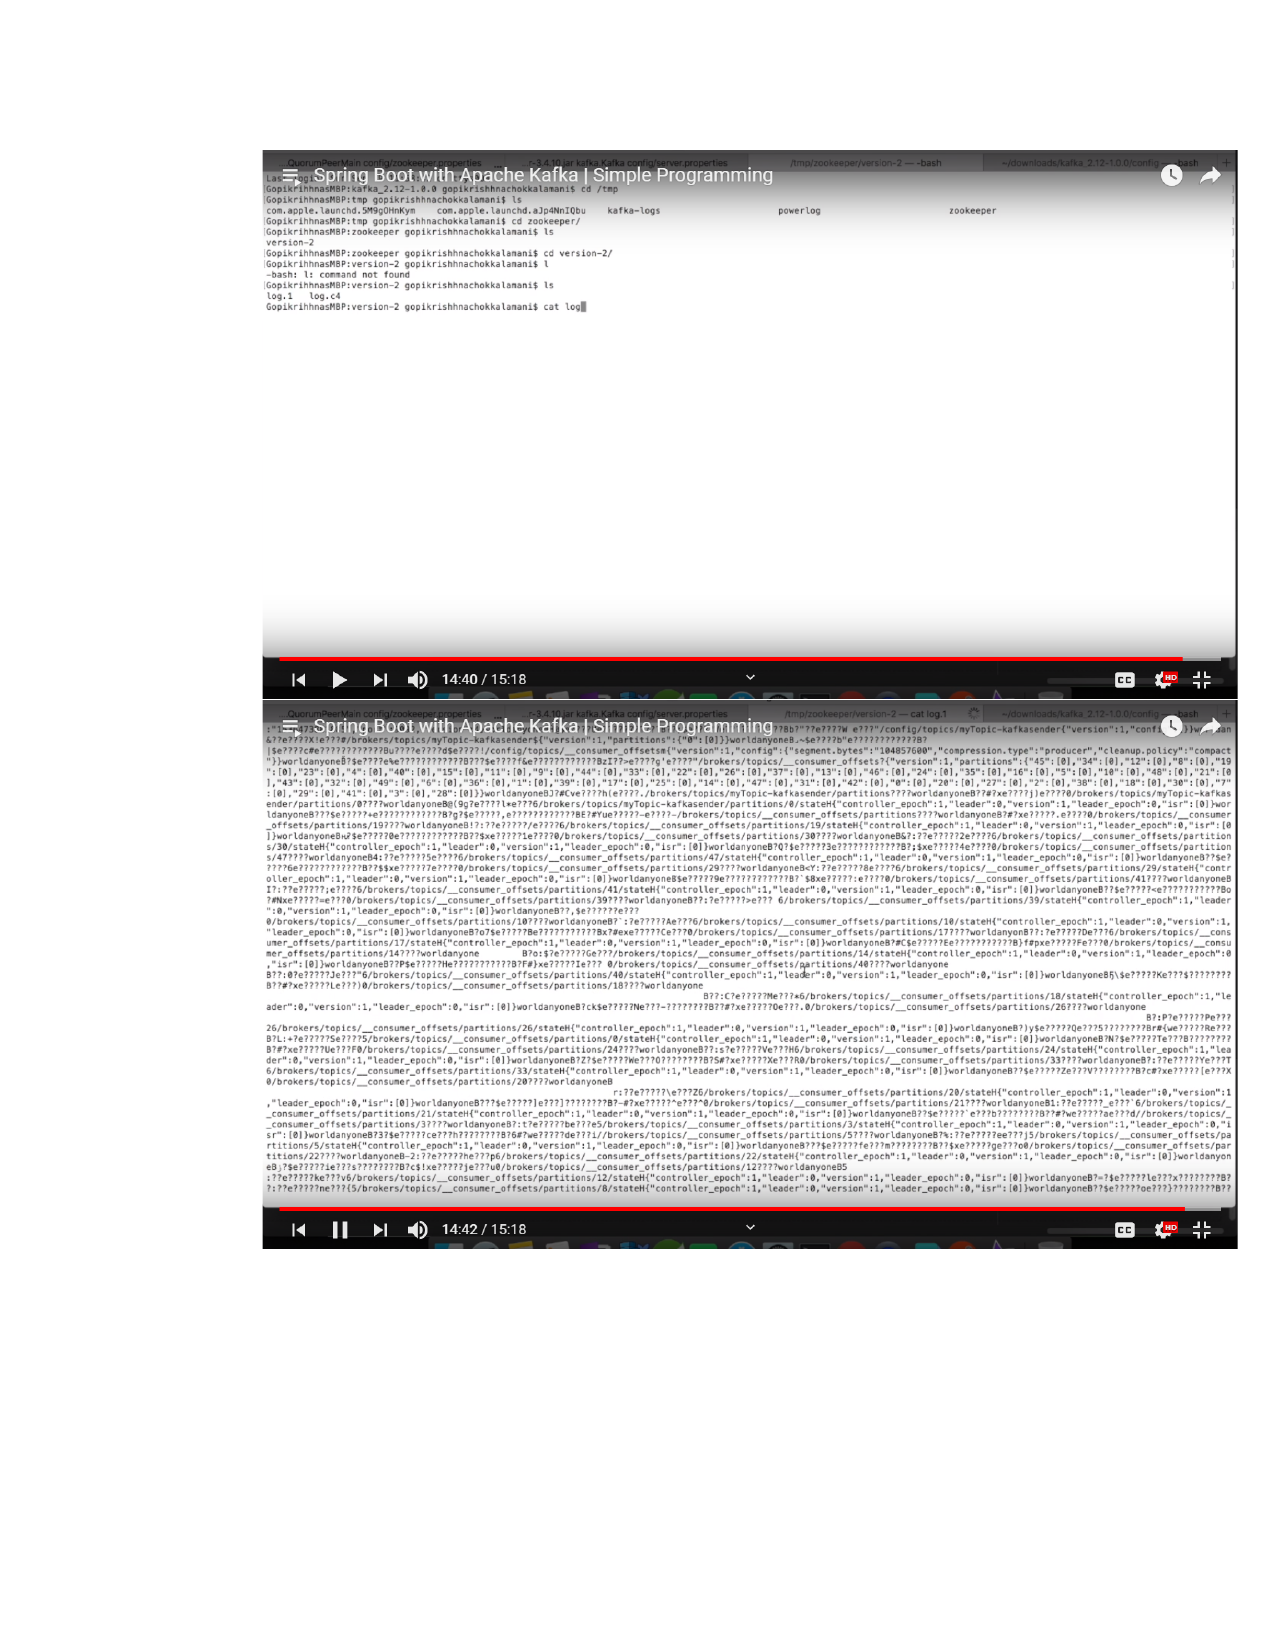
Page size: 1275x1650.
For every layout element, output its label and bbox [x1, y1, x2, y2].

picture [262, 150, 1238, 699]
picture [262, 700, 1238, 1249]
